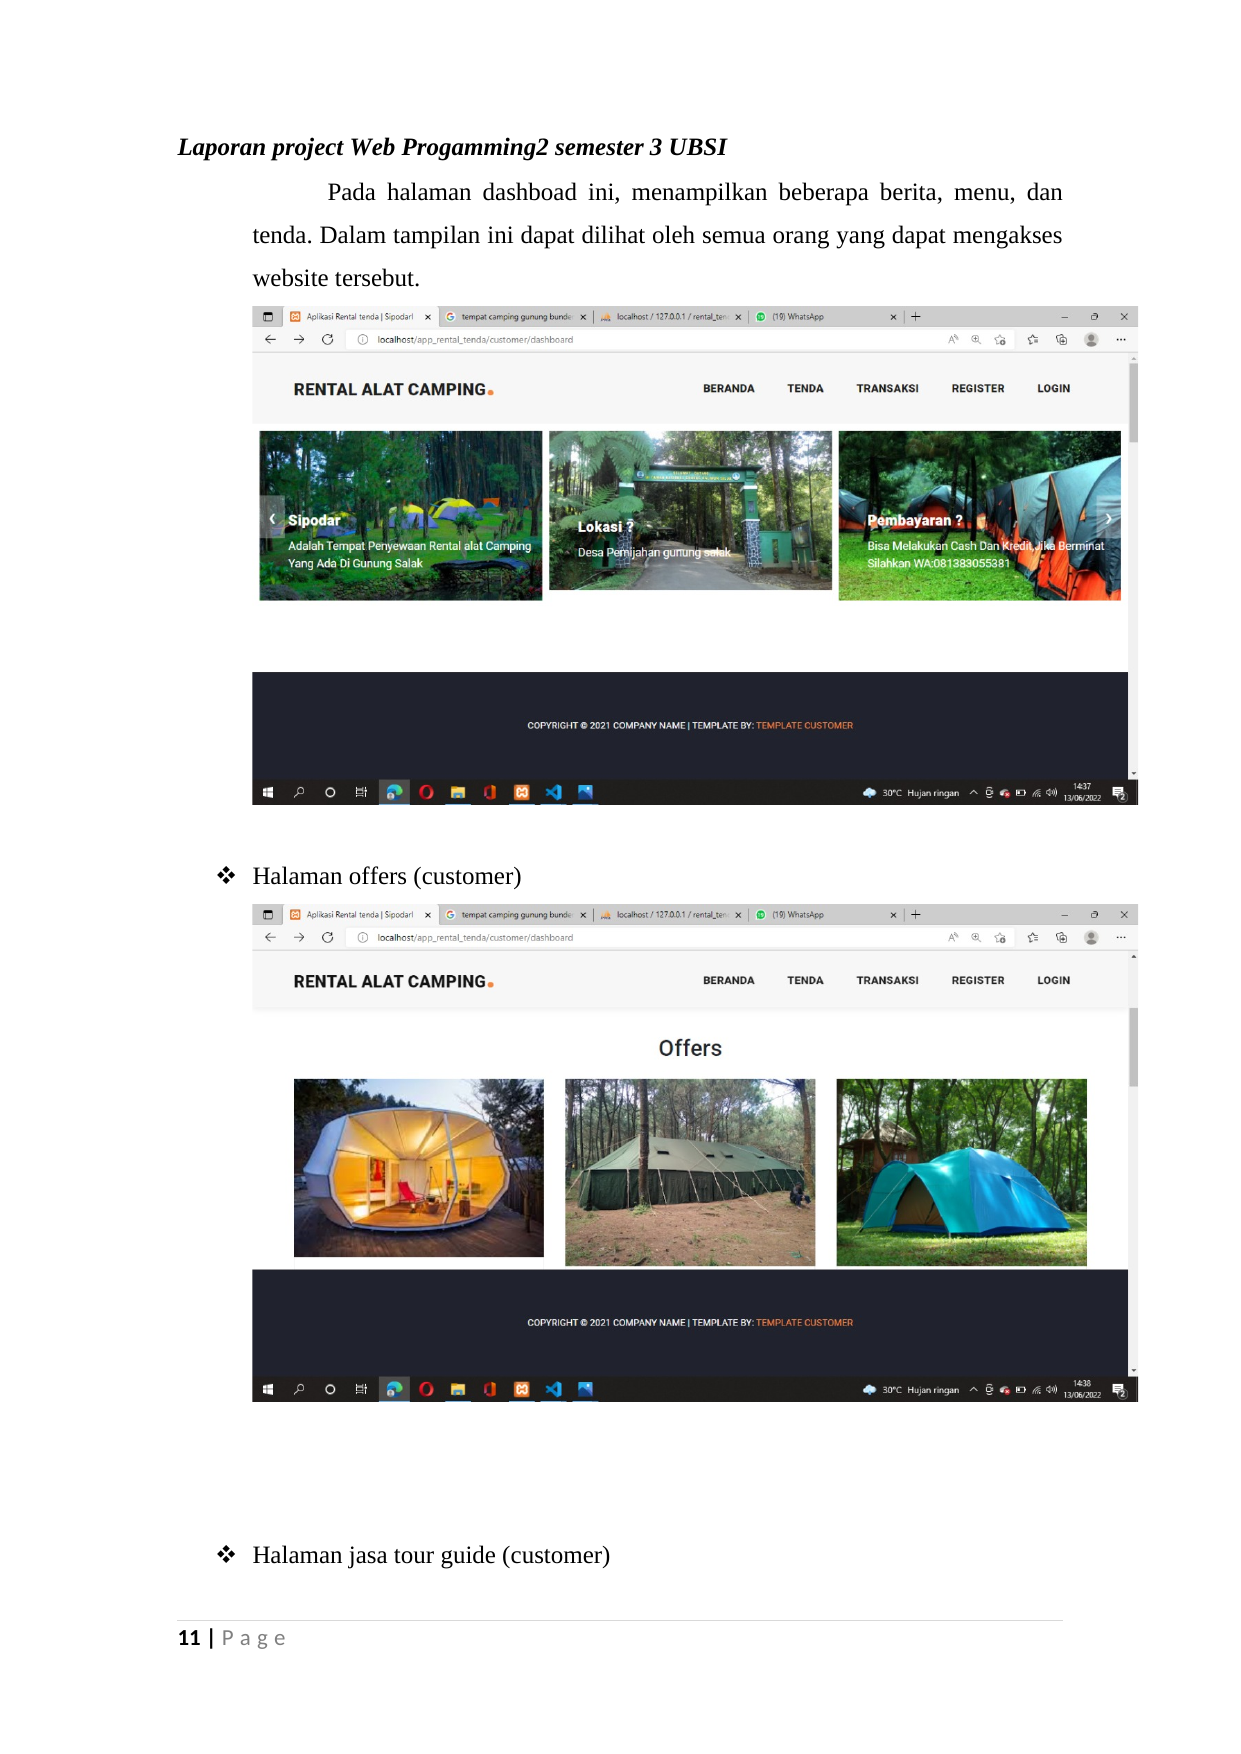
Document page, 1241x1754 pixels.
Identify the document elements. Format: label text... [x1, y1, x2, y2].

list Halaman jasa tour guide (customer) [215, 1540, 1063, 1568]
list Pada halaman dashboad ini, menampilkan beberapa berita, menu, dan tenda. Dalam tampilan ini dapat dilihat oleh semua orang yang dapat mengakses website tersebut. [252, 177, 1063, 292]
list Halaman offers (customer) [215, 861, 1063, 890]
picture [252, 306, 1139, 805]
picture [252, 904, 1139, 1402]
